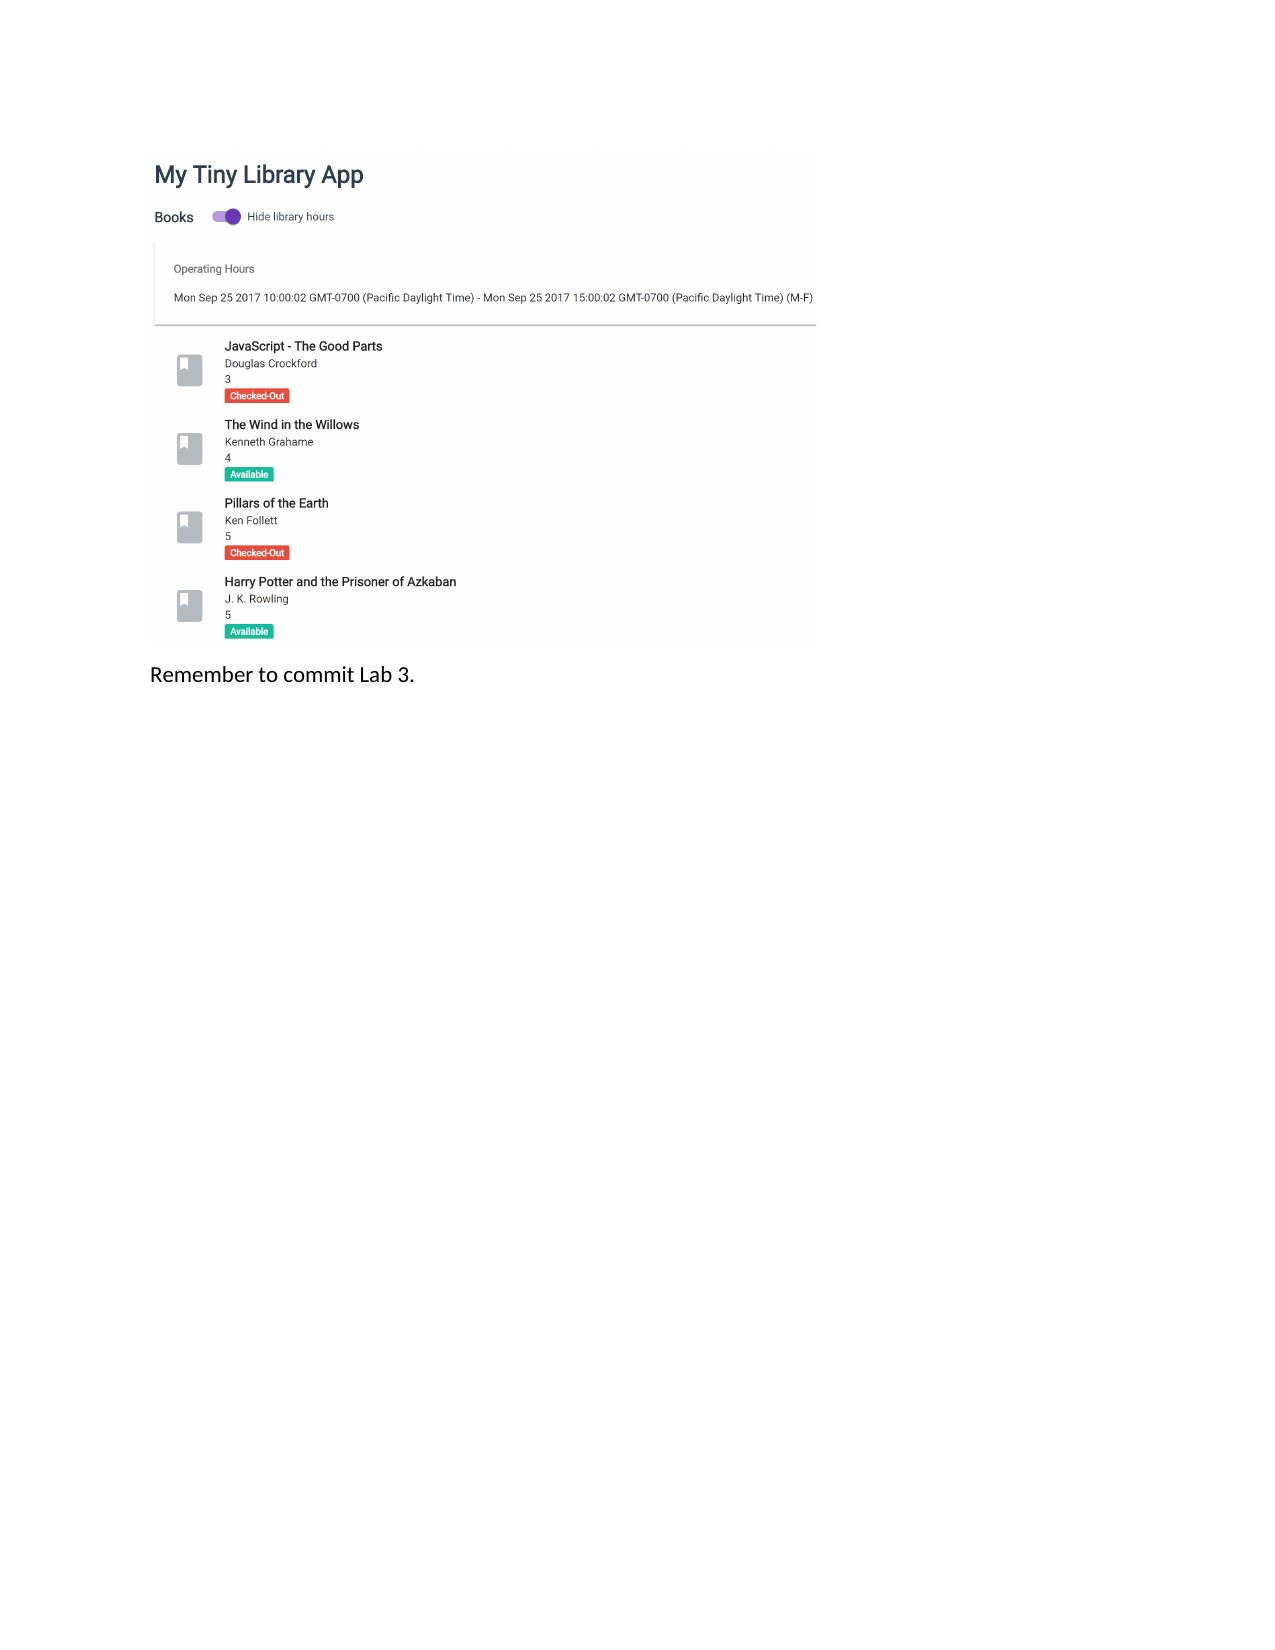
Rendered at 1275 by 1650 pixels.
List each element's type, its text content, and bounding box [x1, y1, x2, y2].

text Remember to commit Lab 3. [150, 661, 1125, 689]
picture [150, 150, 817, 642]
